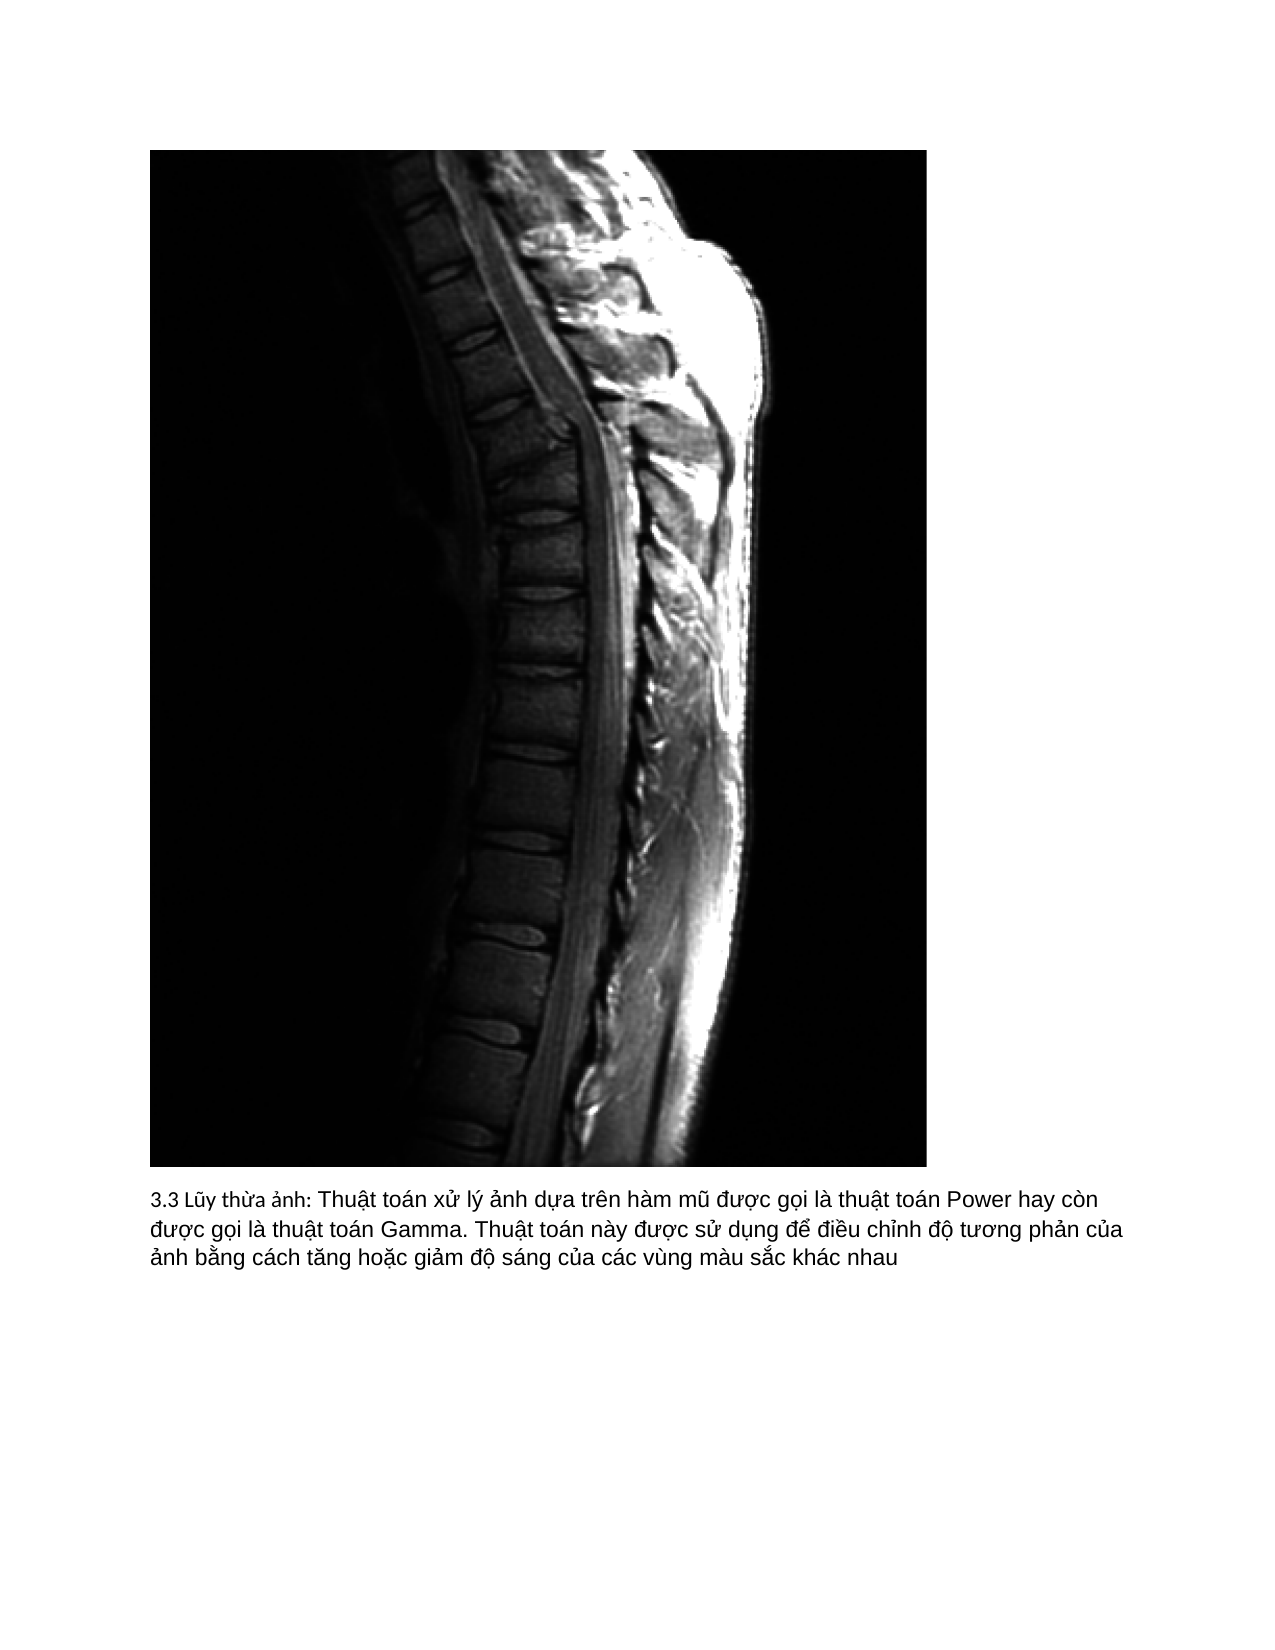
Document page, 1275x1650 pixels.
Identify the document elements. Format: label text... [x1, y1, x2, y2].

text 3.3 Lũy thừa ảnh: Thuật toán xử lý ảnh dựa trên hàm mũ được gọi là thuật toán Power hay còn được gọi là thuật toán Gamma. Thuật toán này được sử dụng để điều chỉnh độ tương phản của ảnh bằng cách tăng hoặc giảm độ sáng của các vùng màu sắc khác nhau [150, 1185, 1125, 1270]
picture [150, 150, 927, 1167]
